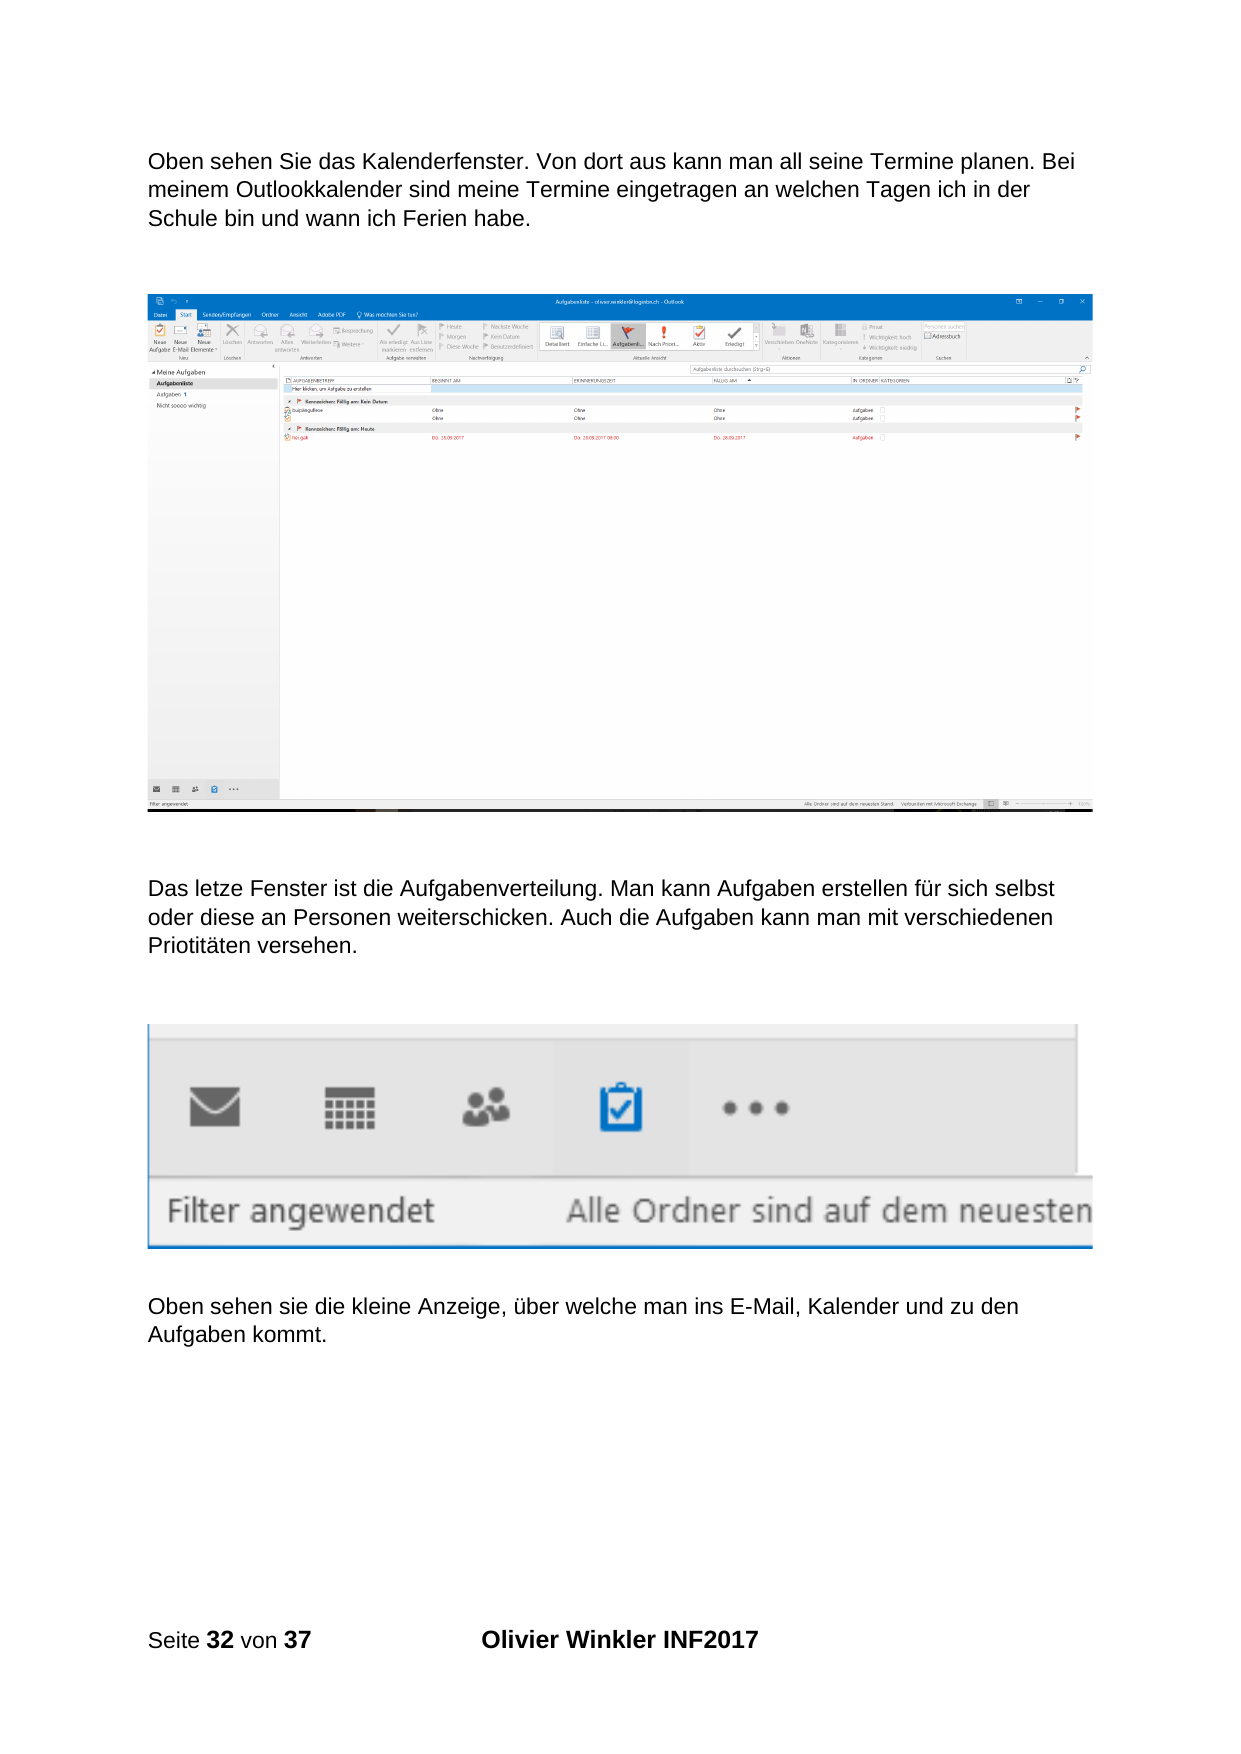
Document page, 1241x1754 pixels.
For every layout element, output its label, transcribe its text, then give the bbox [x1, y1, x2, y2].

text Das letze Fenster ist die Aufgabenverteilung. Man kann Aufgaben erstellen für sich selbst oder diese an Personen weiterschicken. Auch die Aufgaben kann man mit verschiedenen Priotitäten versehen. [148, 875, 1093, 958]
text Oben sehen Sie das Kalenderfenster. Von dort aus kann man all seine Termine planen. Bei meinem Outlookkalender sind meine Termine eingetragen an welchen Tagen ich in der Schule bin und wann ich Ferien habe. [148, 148, 1093, 231]
picture [147, 1024, 1093, 1249]
text Oben sehen sie die kleine Anzeige, über welche man ins E-Mail, Kalender und zu den Aufgaben kommt. [148, 1293, 1093, 1347]
picture [147, 294, 1093, 812]
